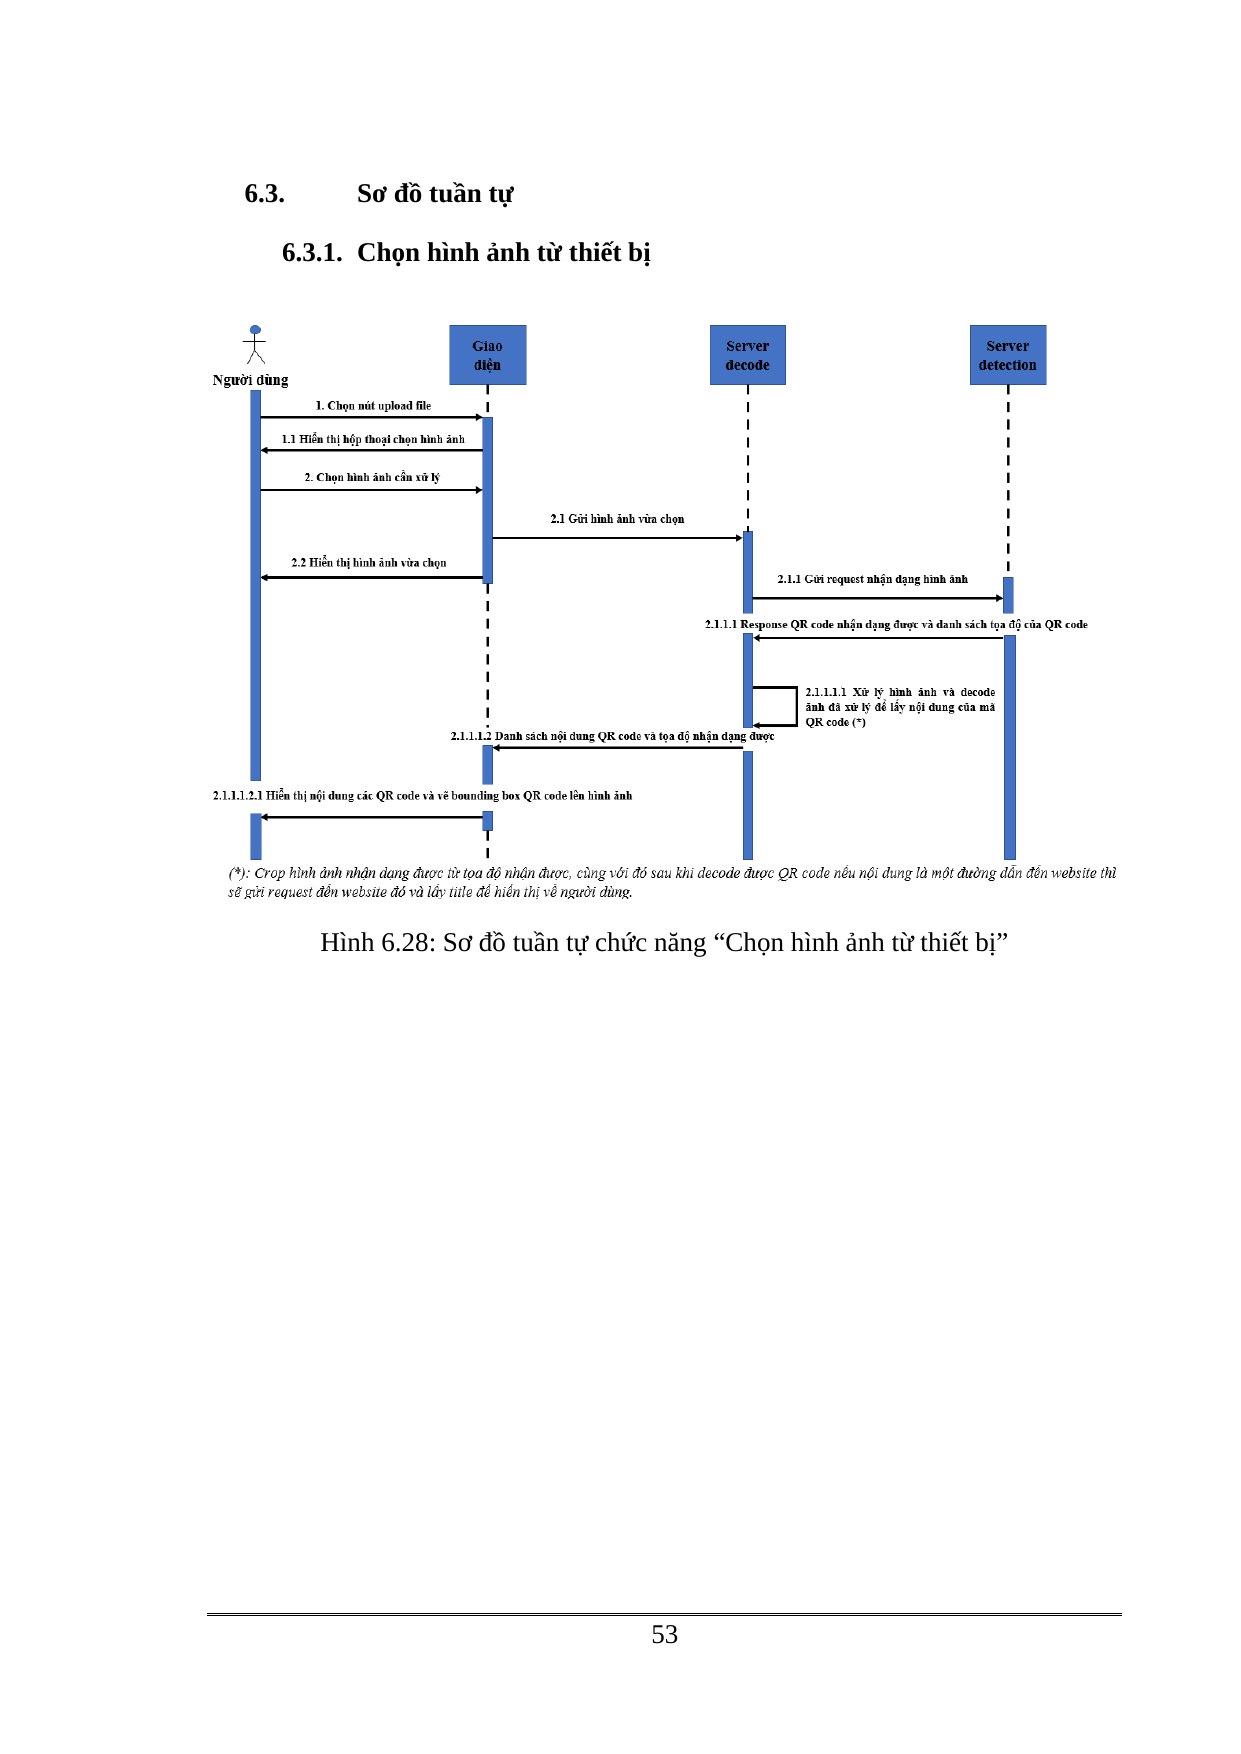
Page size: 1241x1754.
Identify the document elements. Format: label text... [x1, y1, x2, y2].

subtitle Sơ đồ tuần tự [244, 177, 1122, 208]
picture [206, 295, 1120, 899]
subtitle Chọn hình ảnh từ thiết bị [282, 236, 1122, 267]
